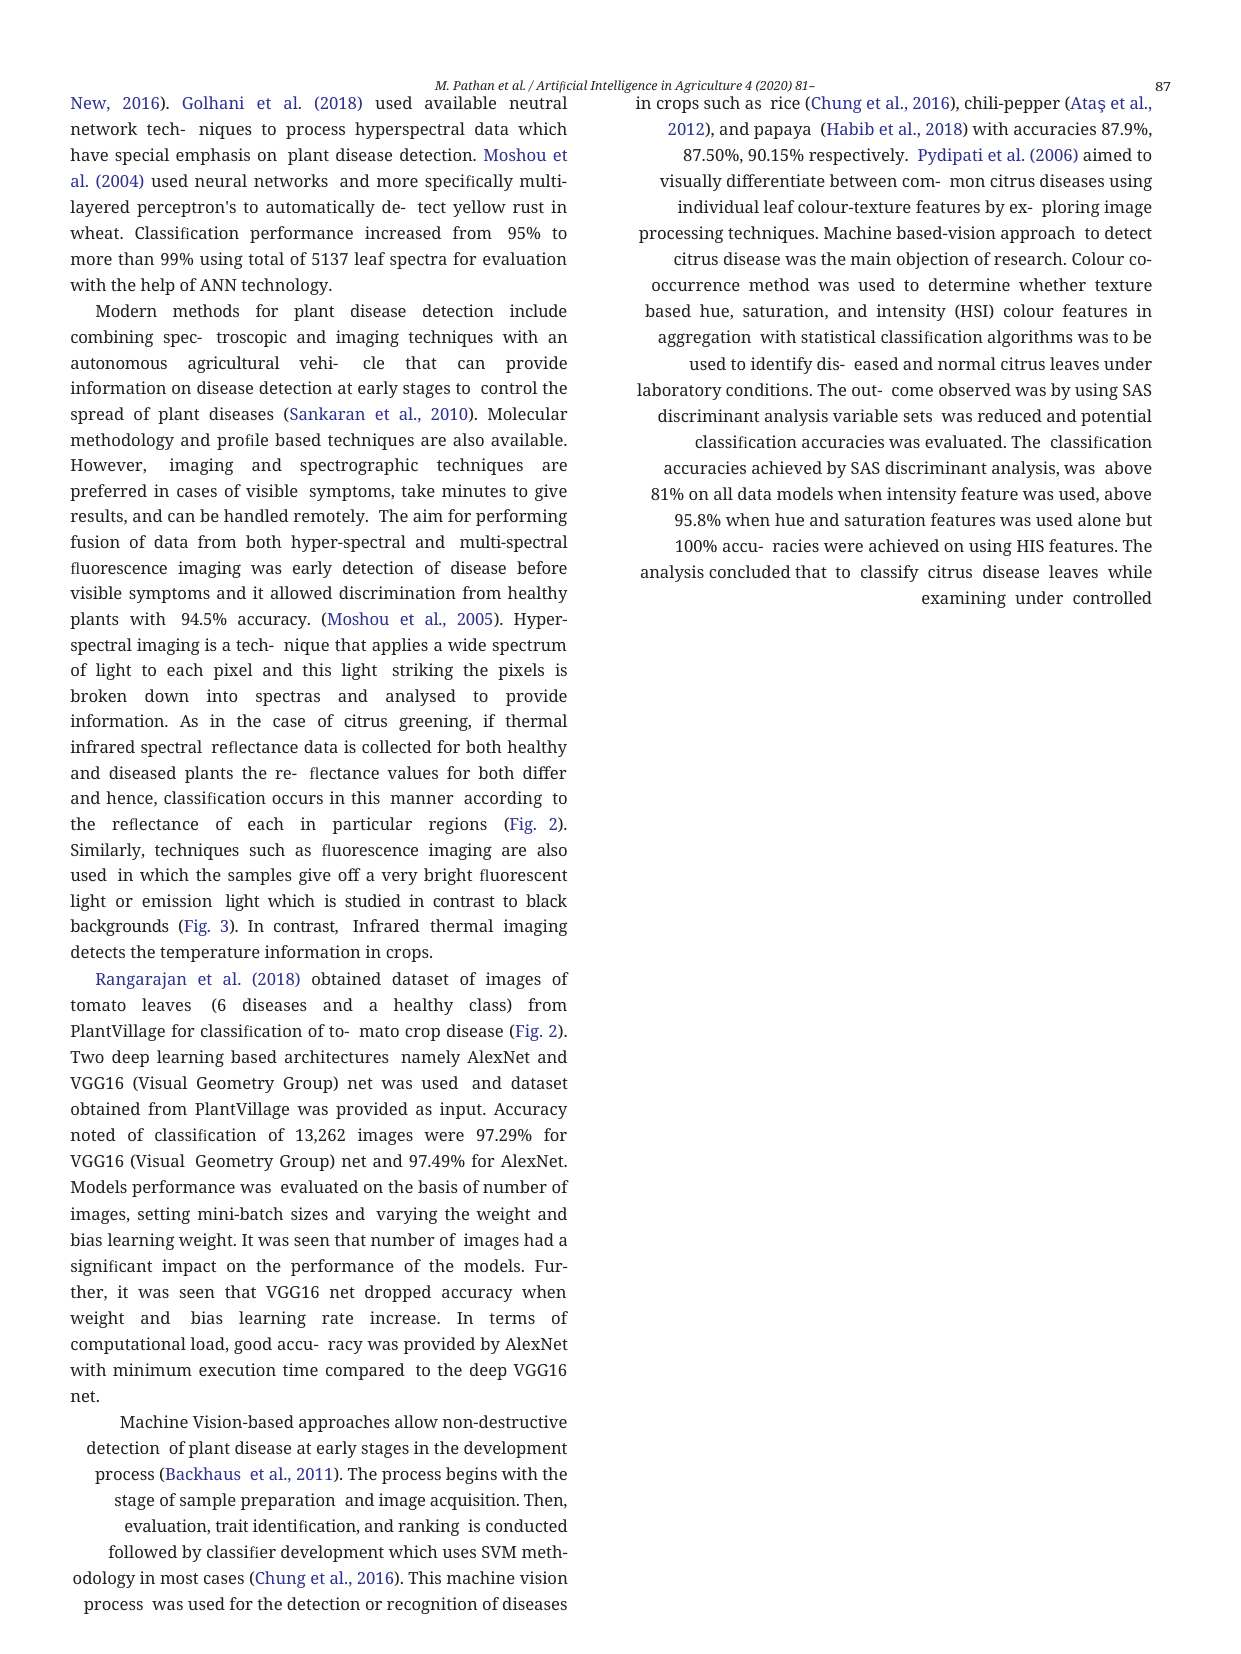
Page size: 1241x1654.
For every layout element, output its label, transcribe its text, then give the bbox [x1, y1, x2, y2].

text Rangarajan et al. (2018) obtained dataset of images of tomato leaves (6 diseases and a healthy class) from PlantVillage for classification of to- mato crop disease (Fig. 2). Two deep learning based architectures namely AlexNet and VGG16 (Visual Geometry Group) net was used and dataset obtained from PlantVillage was provided as input. Accuracy noted of classification of 13,262 images were 97.29% for VGG16 (Visual Geometry Group) net and 97.49% for AlexNet. Models performance was evaluated on the basis of number of images, setting mini-batch sizes and varying the weight and bias learning weight. It was seen that number of images had a significant impact on the performance of the models. Fur- ther, it was seen that VGG16 net dropped accuracy when weight and bias learning rate increase. In terms of computational load, good accu- racy was provided by AlexNet with minimum execution time compared to the deep VGG16 net. [70, 968, 568, 1407]
text New, 2016). Golhani et al. (2018) used available neutral network tech- niques to process hyperspectral data which have special emphasis on plant disease detection. Moshou et al. (2004) used neural networks and more specifically multi-layered perceptron's to automatically de- tect yellow rust in wheat. Classification performance increased from 95% to more than 99% using total of 5137 leaf spectra for evaluation with the help of ANN technology. [70, 92, 567, 297]
text Machine Vision-based approaches allow non-destructive detection of plant disease at early stages in the development process (Backhaus et al., 2011). The process begins with the stage of sample preparation and image acquisition. Then, evaluation, trait identification, and ranking is conducted followed by classifier development which uses SVM meth- odology in most cases (Chung et al., 2016). This machine vision process was used for the detection or recognition of diseases in crops such as rice (Chung et al., 2016), chili-pepper (Ataş et al., 2012), and papaya (Habib et al., 2018) with accuracies 87.9%, 87.50%, 90.15% respectively. Pydipati et al. (2006) aimed to visually differentiate between com- mon citrus diseases using individual leaf colour-texture features by ex- ploring image processing techniques. Machine based-vision approach to detect citrus disease was the main objection of research. Colour co- occurrence method was used to determine whether texture based hue, saturation, and intensity (HSI) colour features in aggregation with statistical classification algorithms was to be used to identify dis- eased and normal citrus leaves under laboratory conditions. The out- come observed was by using SAS discriminant analysis variable sets was reduced and potential classification accuracies was evaluated. The classification accuracies achieved by SAS discriminant analysis, was above 81% on all data models when intensity feature was used, above 95.8% when hue and saturation features was used alone but 100% accu- racies were achieved on using HIS features. The analysis concluded that to classify citrus disease leaves while examining under controlled [628, 92, 1152, 609]
text Modern methods for plant disease detection include combining spec- troscopic and imaging techniques with an autonomous agricultural vehi- cle that can provide information on disease detection at early stages to control the spread of plant diseases (Sankaran et al., 2010). Molecular methodology and profile based techniques are also available. However, imaging and spectrographic techniques are preferred in cases of visible symptoms, take minutes to give results, and can be handled remotely. The aim for performing fusion of data from both hyper-spectral and multi-spectral fluorescence imaging was early detection of disease before visible symptoms and it allowed discrimination from healthy plants with 94.5% accuracy. (Moshou et al., 2005). Hyper-spectral imaging is a tech- nique that applies a wide spectrum of light to each pixel and this light striking the pixels is broken down into spectras and analysed to provide information. As in the case of citrus greening, if thermal infrared spectral reflectance data is collected for both healthy and diseased plants the re- flectance values for both differ and hence, classification occurs in this manner according to the reflectance of each in particular regions (Fig. 2). Similarly, techniques such as fluorescence imaging are also used in which the samples give off a very bright fluorescent light or emission light which is studied in contrast to black backgrounds (Fig. 3). In contrast, Infrared thermal imaging detects the temperature information in crops. [70, 300, 568, 963]
text Machine Vision-based approaches allow non-destructive detection of plant disease at early stages in the development process (Backhaus et al., 2011). The process begins with the stage of sample preparation and image acquisition. Then, evaluation, trait identification, and ranking is conducted followed by classifier development which uses SVM meth- odology in most cases (Chung et al., 2016). This machine vision process was used for the detection or recognition of diseases in crops such as rice (Chung et al., 2016), chili-pepper (Ataş et al., 2012), and papaya (Habib et al., 2018) with accuracies 87.9%, 87.50%, 90.15% respectively. Pydipati et al. (2006) aimed to visually differentiate between com- mon citrus diseases using individual leaf colour-texture features by ex- ploring image processing techniques. Machine based-vision approach to detect citrus disease was the main objection of research. Colour co- occurrence method was used to determine whether texture based hue, saturation, and intensity (HSI) colour features in aggregation with statistical classification algorithms was to be used to identify dis- eased and normal citrus leaves under laboratory conditions. The out- come observed was by using SAS discriminant analysis variable sets was reduced and potential classification accuracies was evaluated. The classification accuracies achieved by SAS discriminant analysis, was above 81% on all data models when intensity feature was used, above 95.8% when hue and saturation features was used alone but 100% accu- racies were achieved on using HIS features. The analysis concluded that to classify citrus disease leaves while examining under controlled [70, 1411, 568, 1616]
